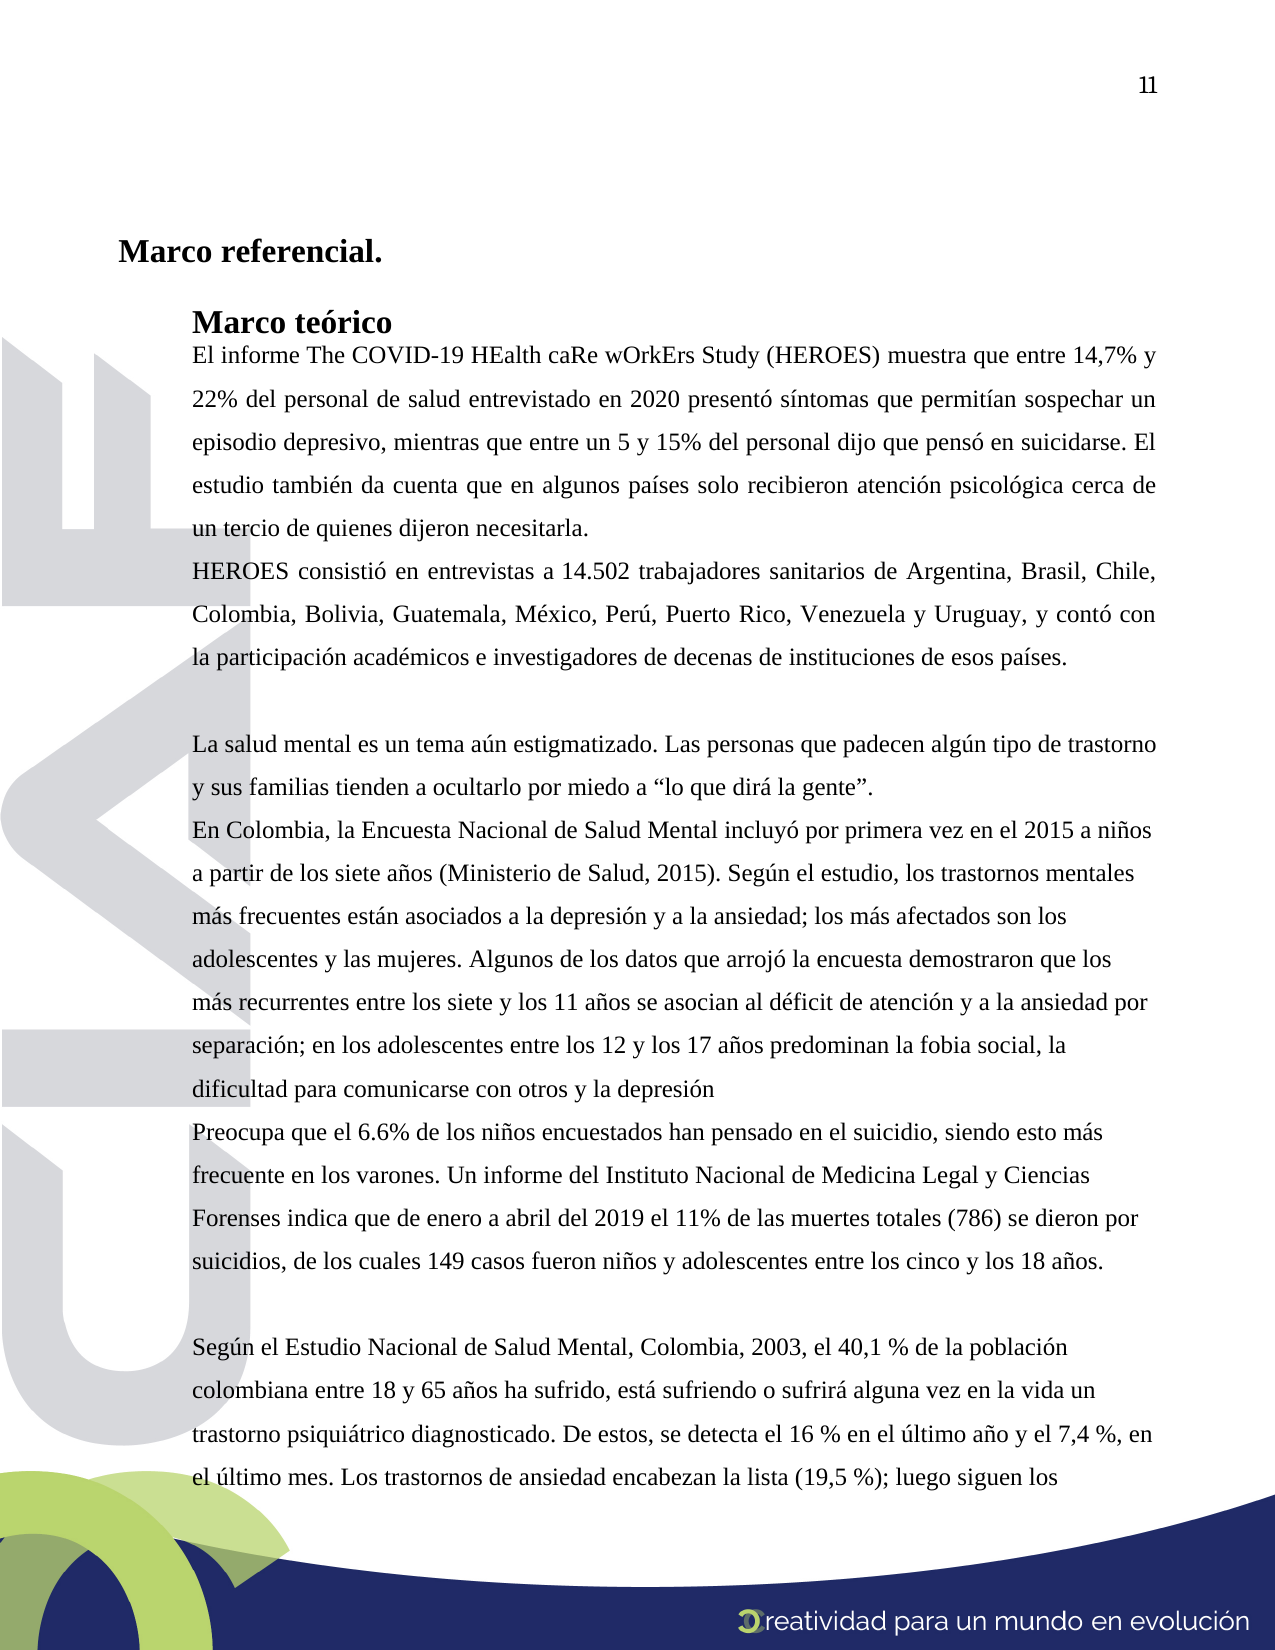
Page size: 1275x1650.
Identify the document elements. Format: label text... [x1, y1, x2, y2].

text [192, 1332, 1157, 1491]
text En Colombia, la Encuesta Nacional de Salud Mental incluyó por primera vez en el 2015 a niños a partir de los siete años (Ministerio de Salud, 2015). Según el estudio, los trastornos mentales más frecuentes están asociados a la depresión y a la ansiedad; los más afectados son los adolescentes y las mujeres. Algunos de los datos que arrojó la encuesta demostraron que los más recurrentes entre los siete y los 11 años se asocian al déficit de atención y a la ansiedad por separación; en los adolescentes entre los 12 y los 17 años predominan la fobia social, la dificultad para comunicarse con otros y la depresión [192, 815, 1157, 1102]
picture [0, 0, 1275, 1650]
text Preocupa que el 6.6% de los niños encuestados han pensado en el suicidio, siendo esto más frecuente en los varones. Un informe del Instituto Nacional de Medicina Legal y Ciencias Forenses indica que de enero a abril del 2019 el 11% de las muertes totales (786) se dieron por suicidios, de los cuales 149 casos fueron niños y adolescentes entre los cinco y los 18 años. [192, 1117, 1157, 1275]
text La salud mental es un tema aún estigmatizado. Las personas que padecen algún tipo de trastorno y sus familias tienden a ocultarlo por miedo a “lo que dirá la gente”. [192, 729, 1157, 801]
subtitle Marco referencial. [118, 231, 1157, 269]
text HEROES consistió en entrevistas a 14.502 trabajadores sanitarios de Argentina, Brasil, Chile, Colombia, Bolivia, Guatemala, México, Perú, Puerto Rico, Venezuela y Uruguay, y contó con la participación académicos e investigadores de decenas de instituciones de esos países. [192, 556, 1157, 671]
text El informe The COVID-19 HEalth caRe wOrkErs Study (HEROES) muestra que entre 14,7% y 22% del personal de salud entrevistado en 2020 presentó síntomas que permitían sospechar un episodio depresivo, mientras que entre un 5 y 15% del personal dijo que pensó en suicidarse. El estudio también da cuenta que en algunos países solo recibieron atención psicológica cerca de un tercio de quienes dijeron necesitarla. [192, 341, 1157, 542]
subtitle Marco teórico [118, 302, 1157, 341]
